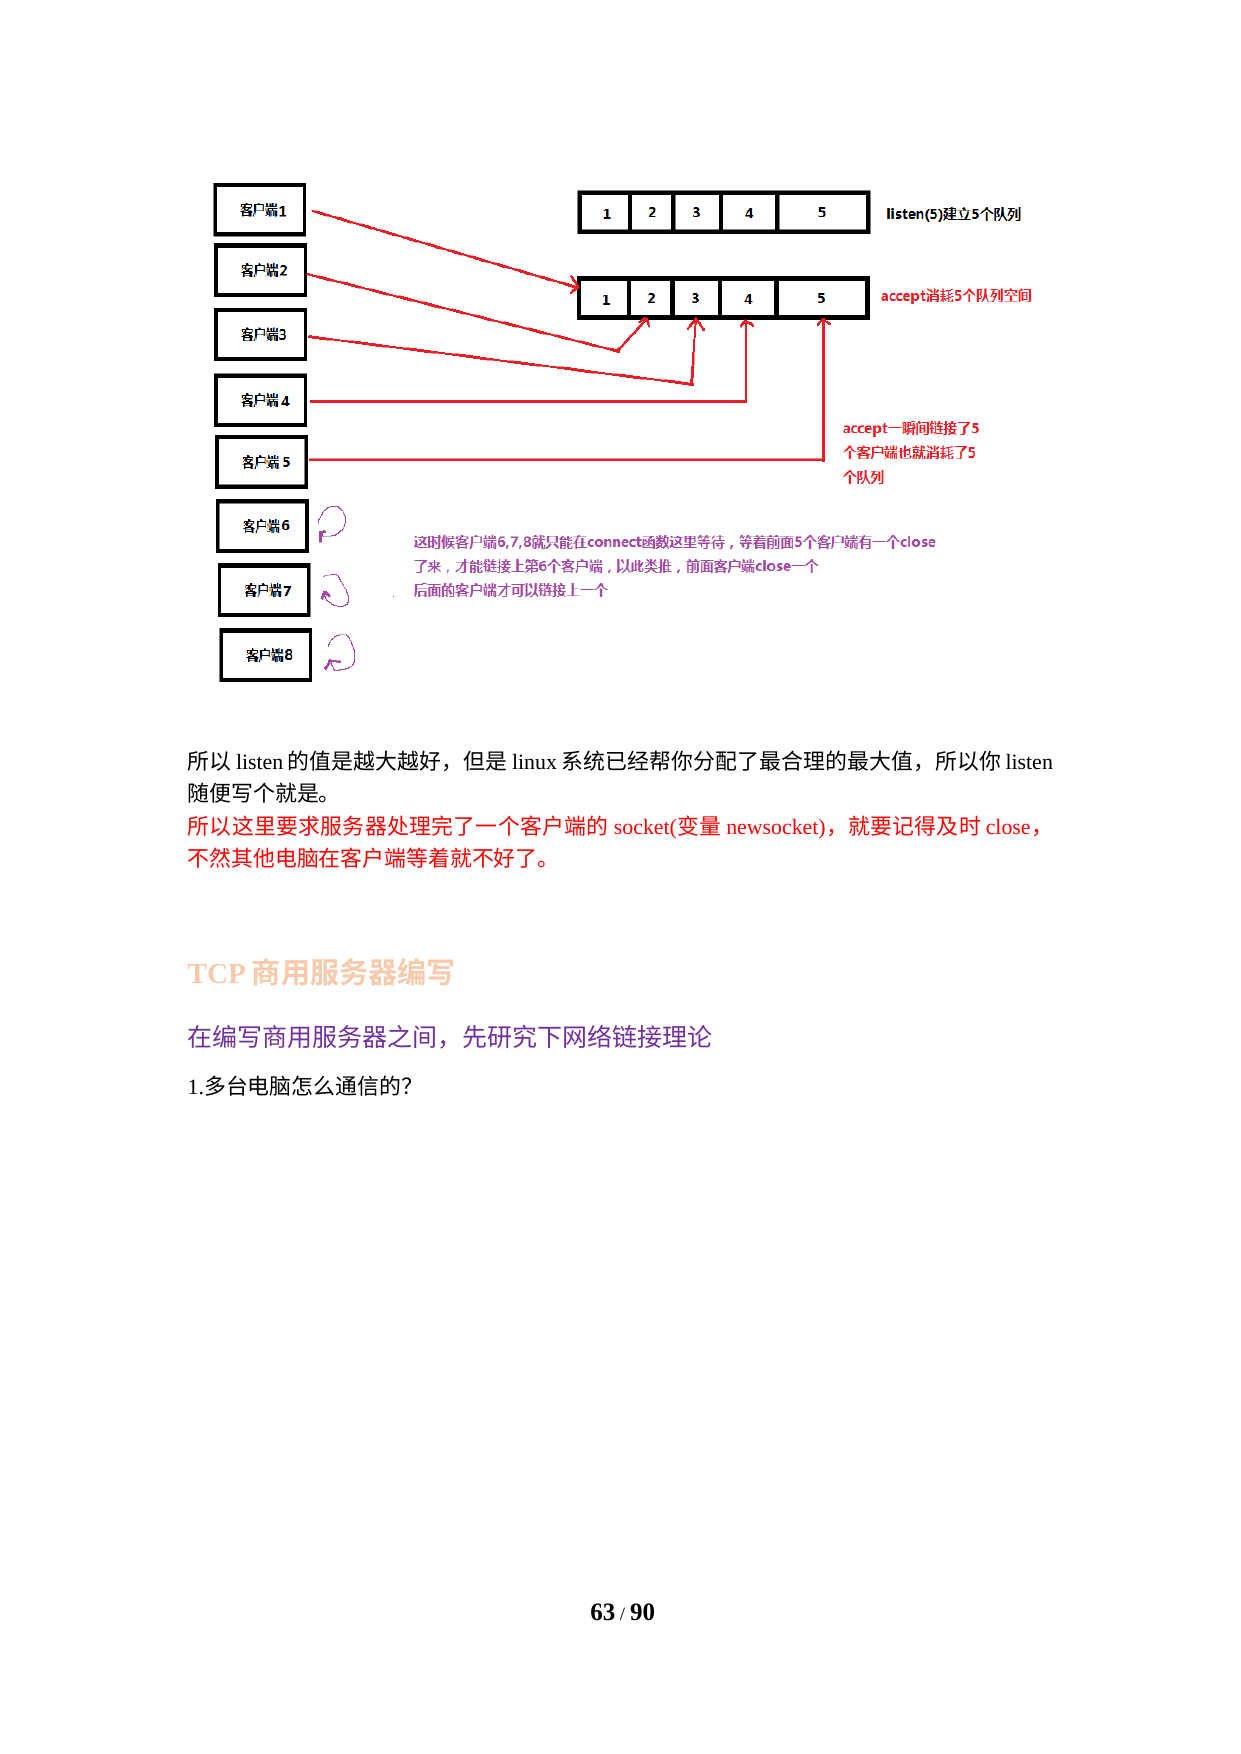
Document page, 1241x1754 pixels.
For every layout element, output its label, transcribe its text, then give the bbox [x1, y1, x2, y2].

text TCP商用服务器编写 [187, 938, 1053, 1003]
text 1.多台电脑怎么通信的？ [187, 1068, 1053, 1101]
picture [187, 158, 1053, 693]
text 所以listen的值是越大越好，但是linux系统已经帮你分配了最合理的最大值，所以你listen随便写个就是。 [187, 743, 1053, 808]
text 在编写商用服务器之间，先研究下网络链接理论 [187, 1003, 1053, 1068]
text 所以这里要求服务器处理完了一个客户端的socket(变量newsocket)，就要记得及时close，不然其他电脑在客户端等着就不好了。 [187, 808, 1053, 873]
